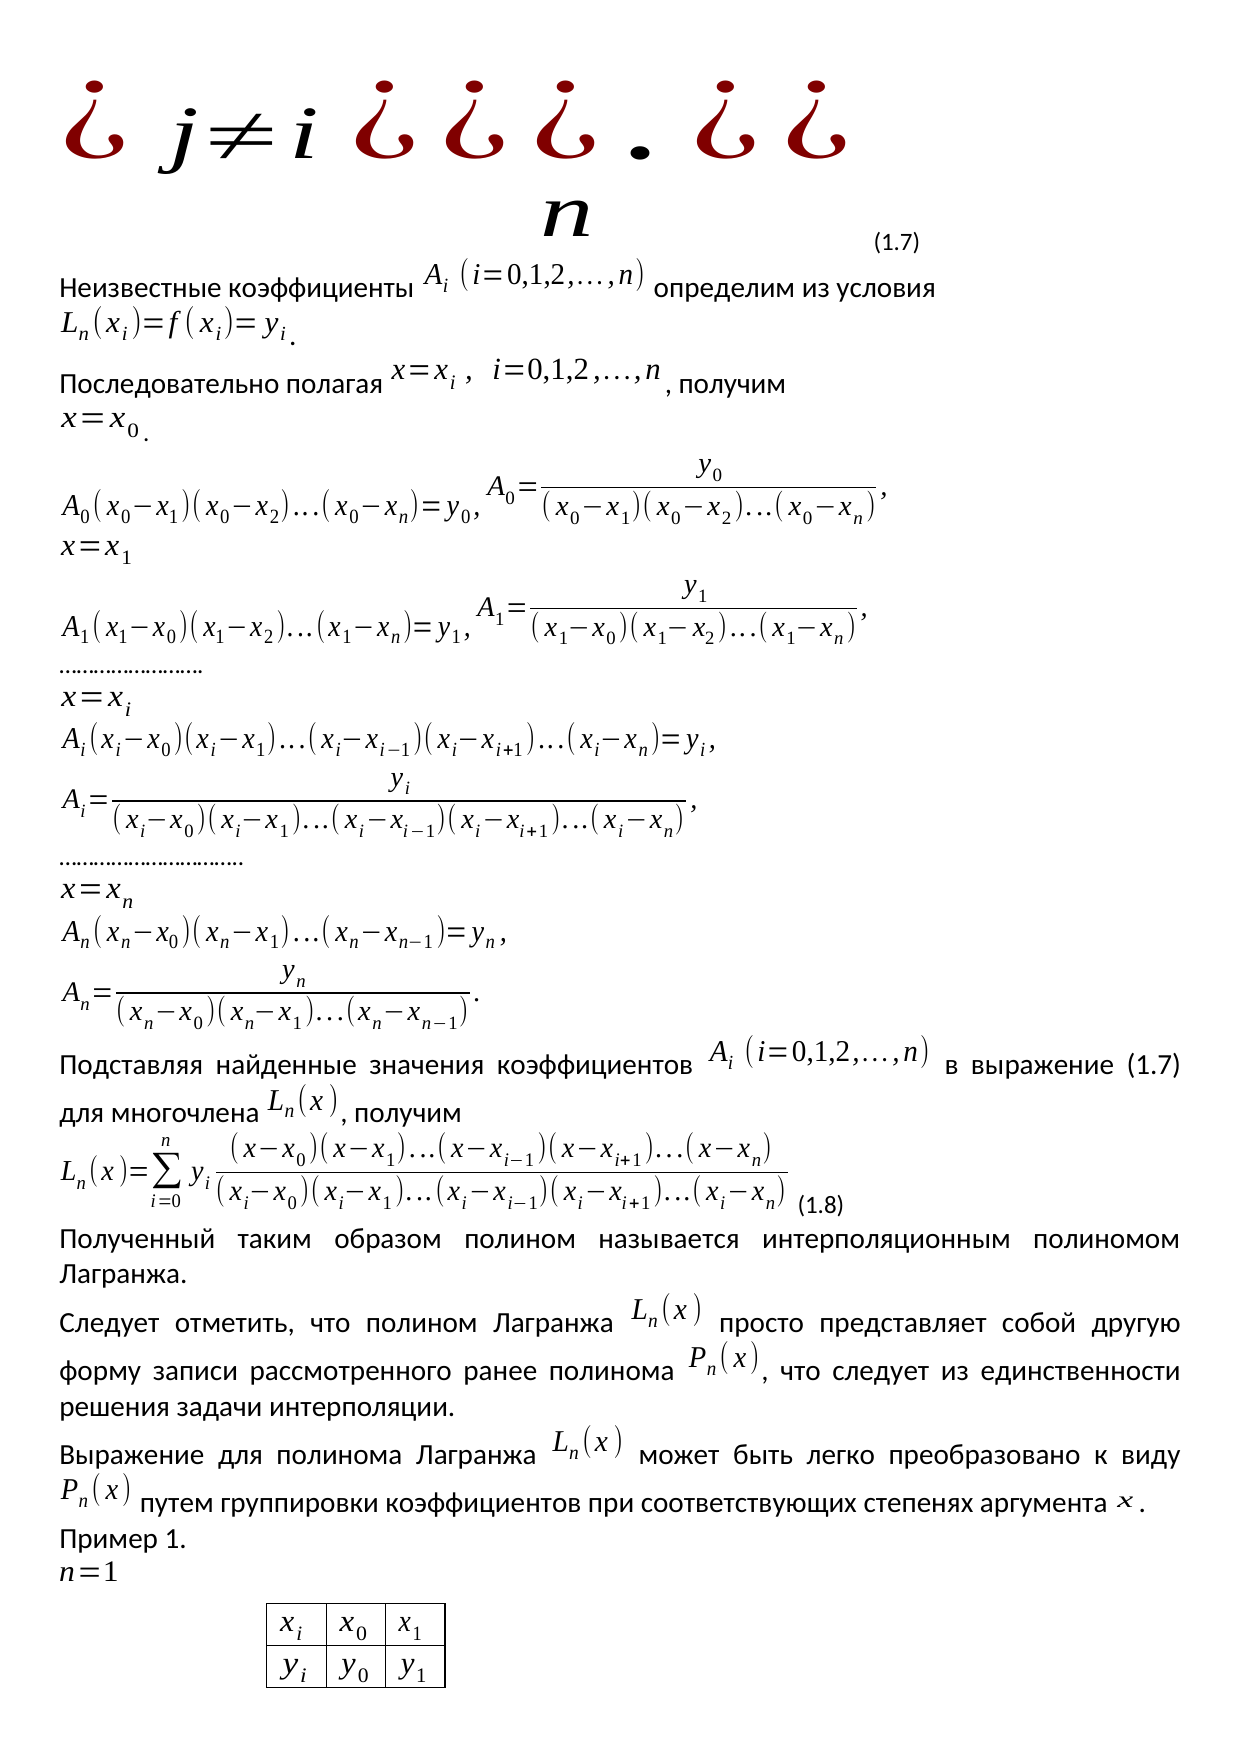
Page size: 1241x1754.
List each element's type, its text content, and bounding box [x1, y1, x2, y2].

text Последовательно полагая , получим [59, 353, 1181, 401]
text ………………………….. [59, 841, 1181, 872]
text (1.8) [59, 1130, 1181, 1220]
table_header [267, 1604, 326, 1645]
text Выражение для полинома Лагранжа может быть легко преобразовано к виду путем группировки коэффициентов при соответствующих степенях аргумента . [59, 1423, 1181, 1520]
table_header [327, 1604, 385, 1645]
text Подставляя найденные значения коэффициентов в выражение (1.7) для многочлена , получим [59, 1033, 1181, 1130]
table_cell [327, 1646, 385, 1687]
text Следует отметить, что полином Лагранжа просто представляет собой другую форму записи рассмотренного ранее полинома , что следует из единственности решения задачи интерполяции. [59, 1291, 1181, 1423]
text Полученный таким образом полином называется интерполяционным полиномом Лагранжа. [59, 1220, 1181, 1291]
text (1.7) [59, 59, 1181, 256]
table_header [386, 1604, 444, 1645]
table_cell [267, 1646, 326, 1687]
text . [59, 304, 1181, 353]
text ……………………. [59, 649, 1181, 679]
text . [59, 401, 1181, 448]
table_cell [386, 1646, 444, 1687]
text Пример 1. [59, 1520, 1181, 1555]
text Неизвестные коэффициенты определим из условия [59, 256, 1181, 304]
